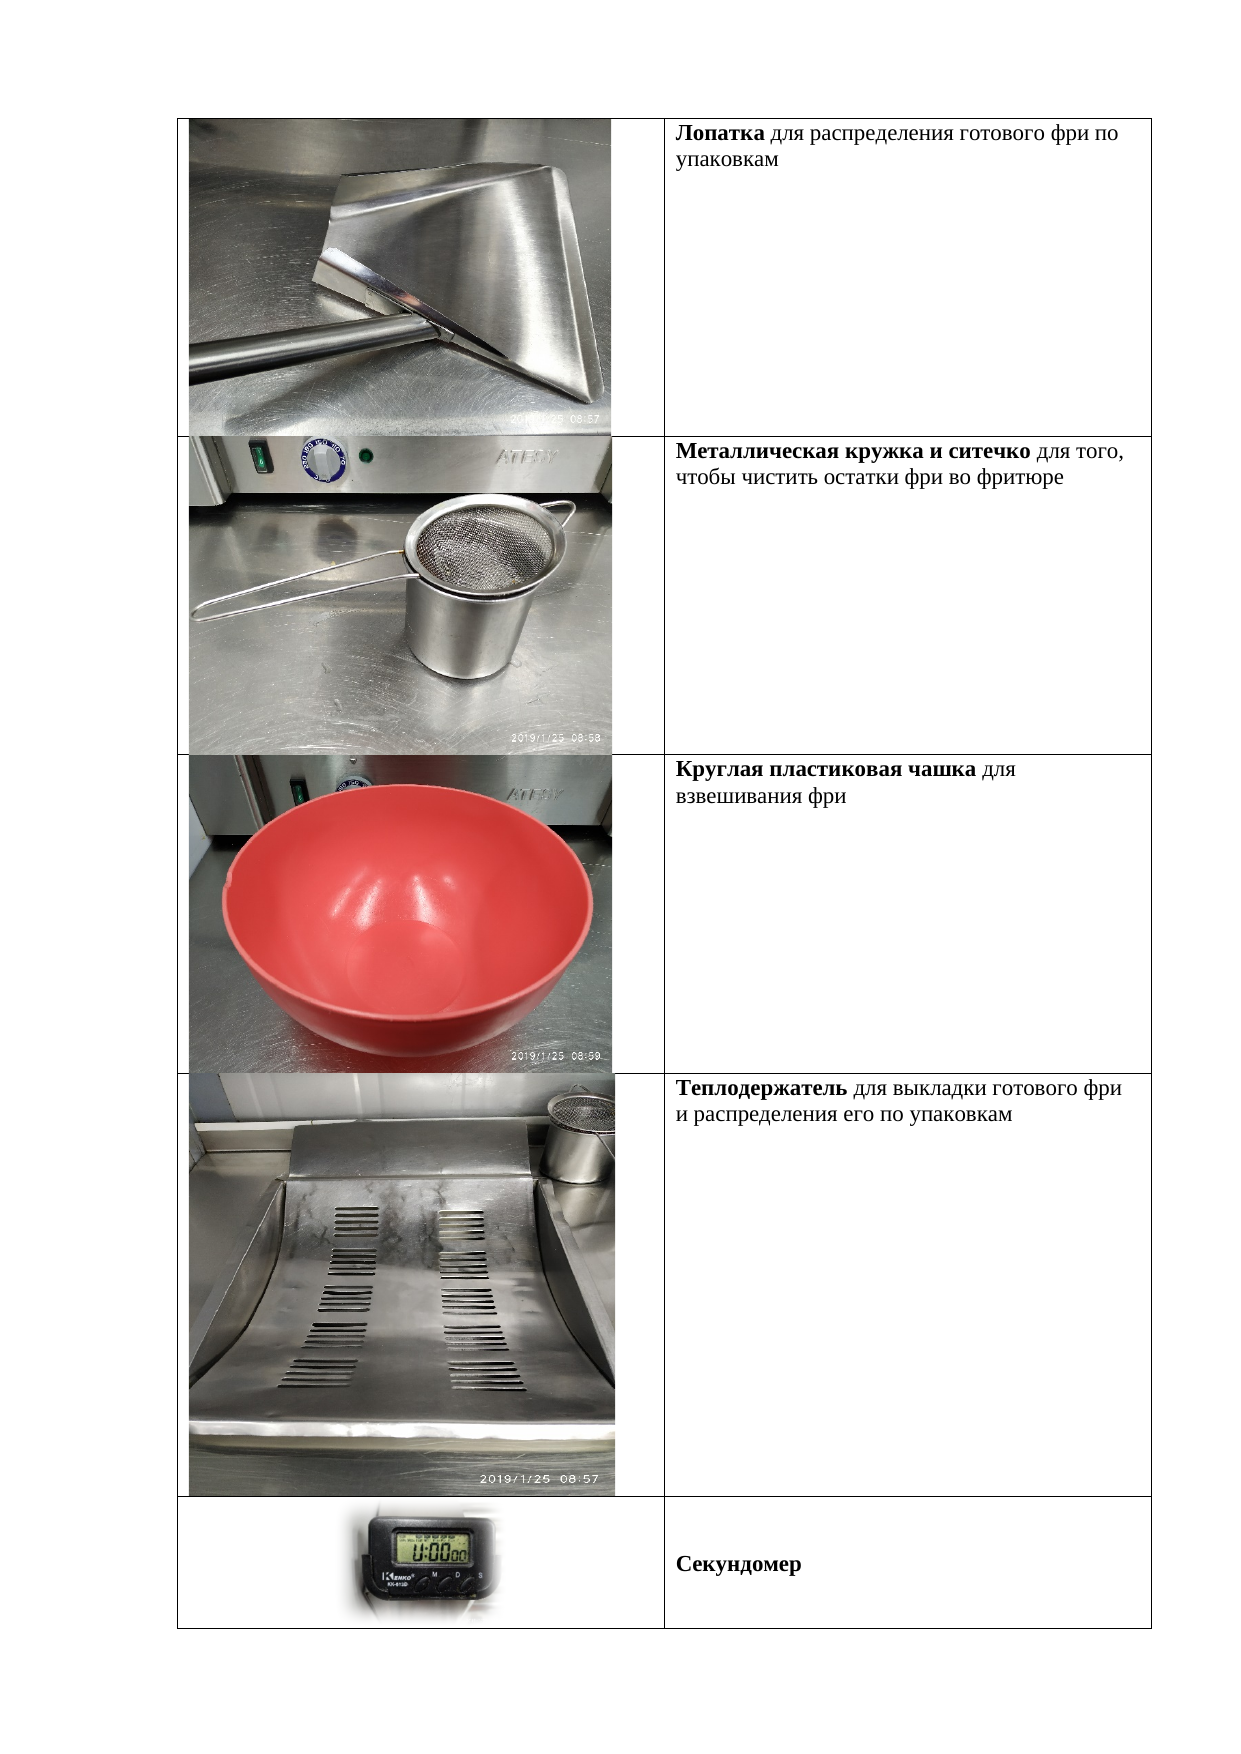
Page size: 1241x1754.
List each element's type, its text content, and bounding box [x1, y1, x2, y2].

table_cell [178, 437, 188, 754]
table_cell Лопатка для распределения готового фри по упаковкам [665, 119, 1151, 436]
table_cell [178, 1074, 188, 1496]
table_cell [178, 1497, 664, 1628]
table_cell Круглая пластиковая чашка для взвешивания фри [665, 755, 1151, 1073]
table_cell [616, 1074, 664, 1496]
table_cell [612, 119, 664, 436]
table_cell Металлическая кружка и ситечко для того, чтобы чистить остатки фри во фритюре [665, 437, 1151, 754]
table_cell Секундомер [338, 1501, 503, 1623]
picture [188, 119, 616, 1496]
table_cell [613, 755, 664, 1073]
table_cell [613, 437, 664, 754]
table_cell [178, 119, 188, 436]
table_cell [178, 755, 188, 1073]
picture [361, 1524, 480, 1600]
table_cell Теплодержатель для выкладки готового фри и распределения его по упаковкам [665, 1074, 1151, 1496]
table_cell Секундомер [665, 1497, 1151, 1628]
